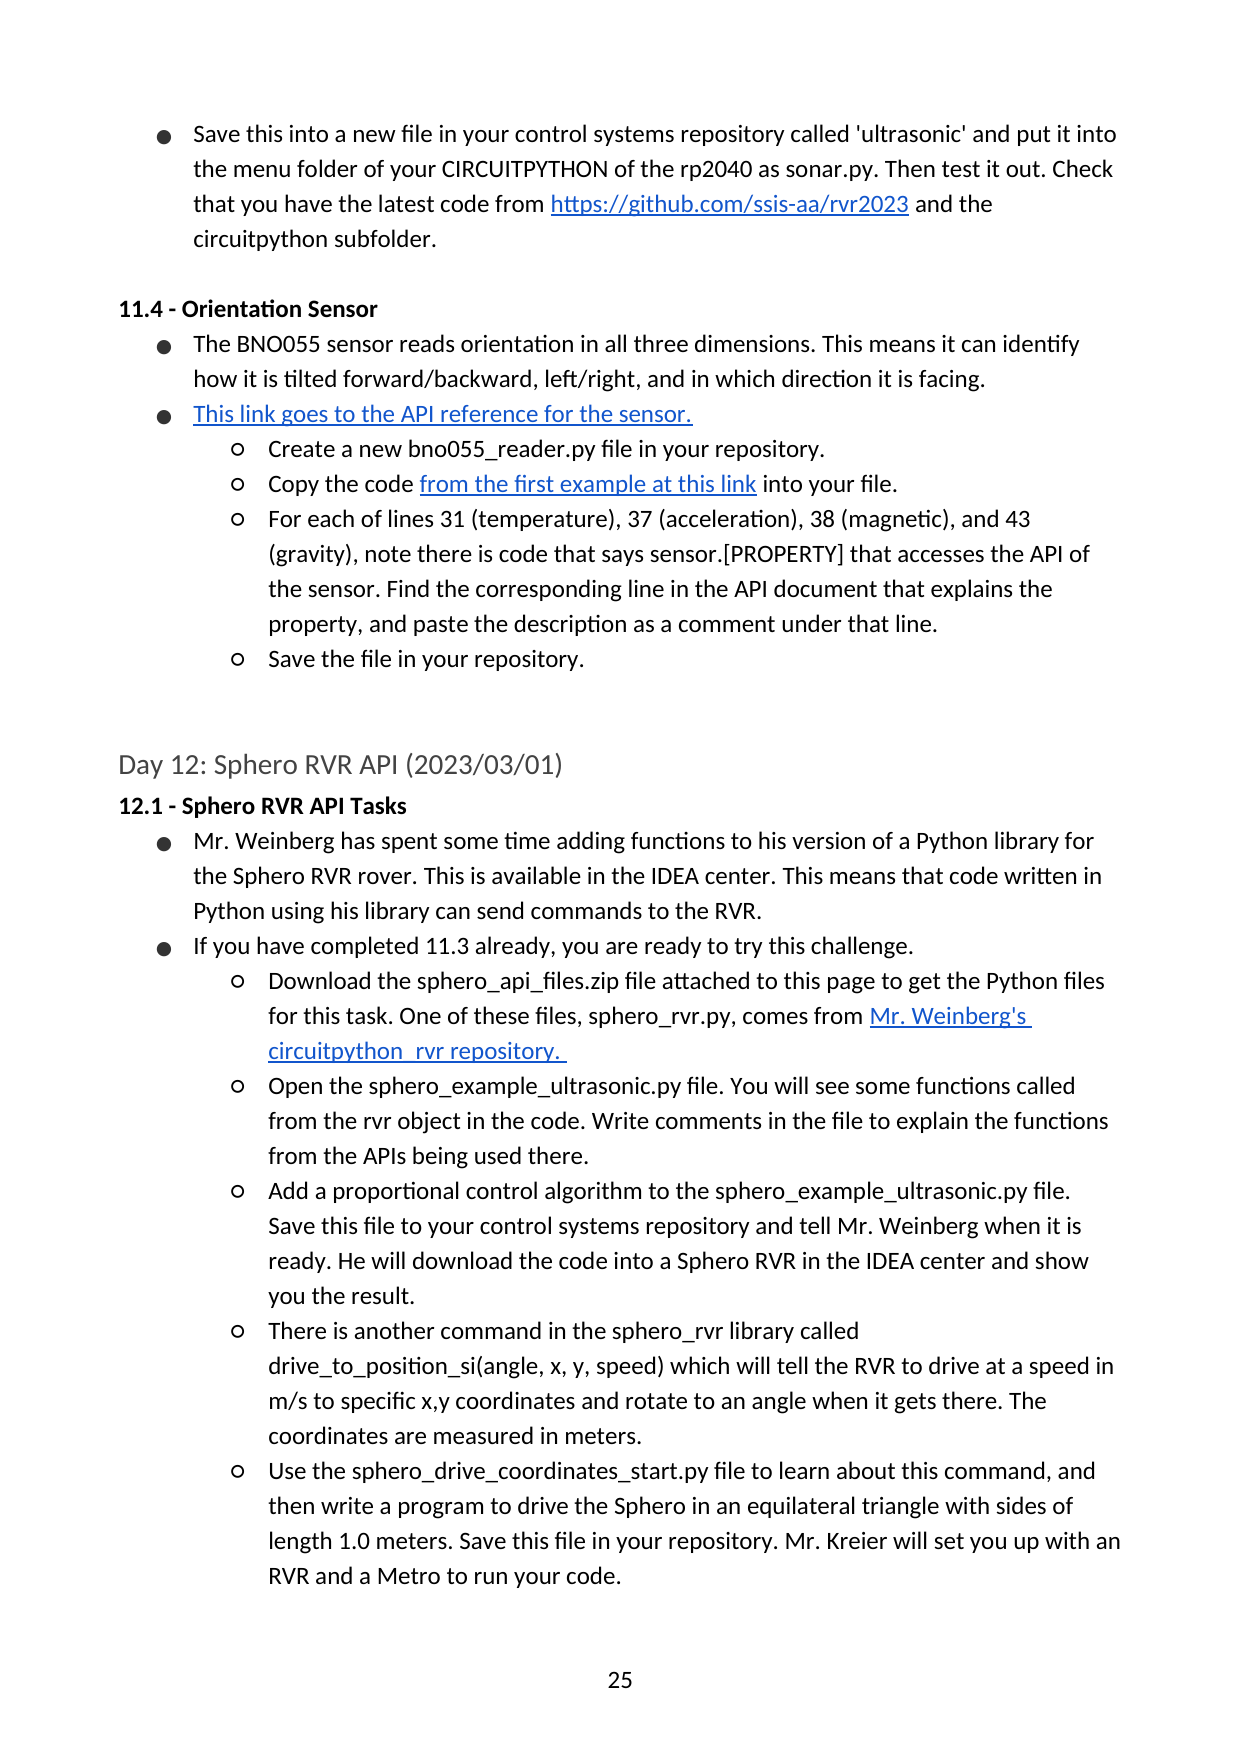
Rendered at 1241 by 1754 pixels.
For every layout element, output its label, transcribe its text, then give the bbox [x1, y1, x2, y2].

list This link goes to the API reference for the sensor. [156, 398, 1122, 428]
list For each of lines 31 (temperature), 37 (acceleration), 38 (magnetic), and 43 (gravity), note there is code that says sensor.[PROPERTY] that accesses the API of the sensor. Find the corresponding line in the API document that explains the property, and paste the description as a comment under that line. [231, 503, 1122, 638]
list Add a proportional control algorithm to the sphero_example_ultrasonic.py file. Save this file to your control systems repository and tell Mr. Weinberg when it is ready. He will download the code into a Sphero RVR in the IDEA center and show you the result. [231, 1175, 1122, 1311]
list Save the file in your repository. [231, 643, 1122, 673]
list Open the sphero_example_ultrasonic.py file. You will see some functions called from the rvr object in the code. Write comments in the file to explain the functions from the APIs being used there. [231, 1070, 1122, 1171]
list Mr. Weinberg has spent some time adding functions to his version of a Python library for the Sphero RVR rover. This is available in the IDEA center. This means that code written in Python using his library can send commands to the RVR. [156, 825, 1122, 926]
list There is another command in the sphero_rvr library called drive_to_position_si(angle, x, y, speed) which will tell the RVR to drive at a speed in m/s to specific x,y coordinates and rotate to an angle when it gets there. The coordinates are measured in meters. [231, 1315, 1122, 1451]
text 11.4 - Orientation Sensor [118, 293, 1122, 323]
list Download the sphero_api_files.zip file attached to this page to get the Python files for this task. One of these files, sphero_rvr.py, comes from Mr. Weinberg's circuitpython_rvr repository. [231, 965, 1122, 1066]
list Use the sphero_drive_coordinates_start.py file to learn about this command, and then write a program to drive the Sphero in an equilateral triangle with sides of length 1.0 meters. Save this file in your repository. Mr. Kreier will set you up with an RVR and a Metro to run your code. [231, 1455, 1122, 1591]
list If you have completed 11.3 already, you are ready to try this challenge. [156, 930, 1122, 961]
list Copy the code from the first example at this link into your file. [231, 468, 1122, 498]
list Create a new bno055_reader.py file in your repository. [231, 433, 1122, 463]
list The BNO055 sensor reads orientation in all three dimensions. This means it can identify how it is tilted forward/backward, left/right, and in which direction it is facing. [156, 328, 1122, 393]
subtitle Day 12: Sphero RVR API (2023/03/01) [118, 746, 1122, 782]
list Save this into a new file in your control systems repository called 'ultrasonic' and put it into the menu folder of your CIRCUITPYTHON of the rp2040 as sonar.py. Then test it out. Check that you have the latest code from https://github.com/ssis-aa/rvr2023 and the circuitpython subfolder. [156, 118, 1122, 253]
text 12.1 - Sphero RVR API Tasks [118, 790, 1122, 821]
